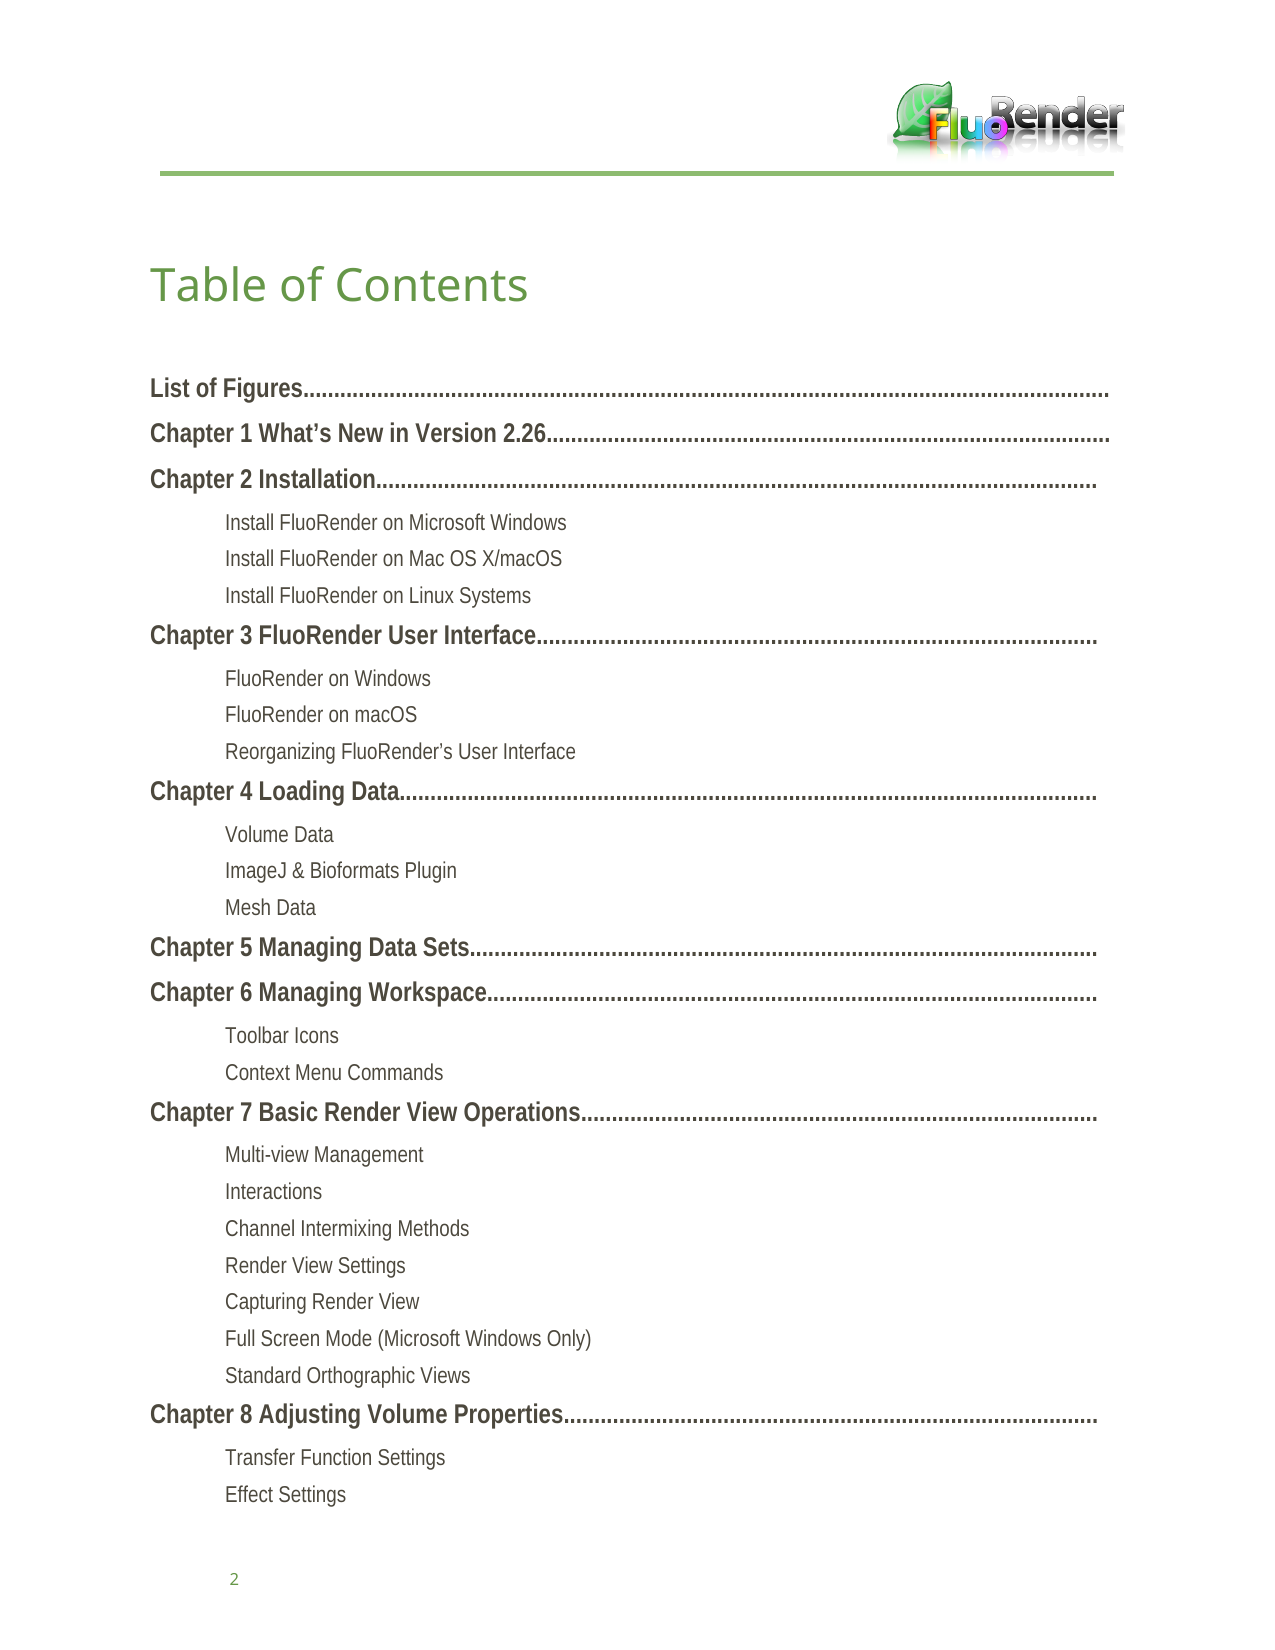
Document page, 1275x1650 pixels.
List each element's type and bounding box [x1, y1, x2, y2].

picture [887, 75, 1125, 165]
